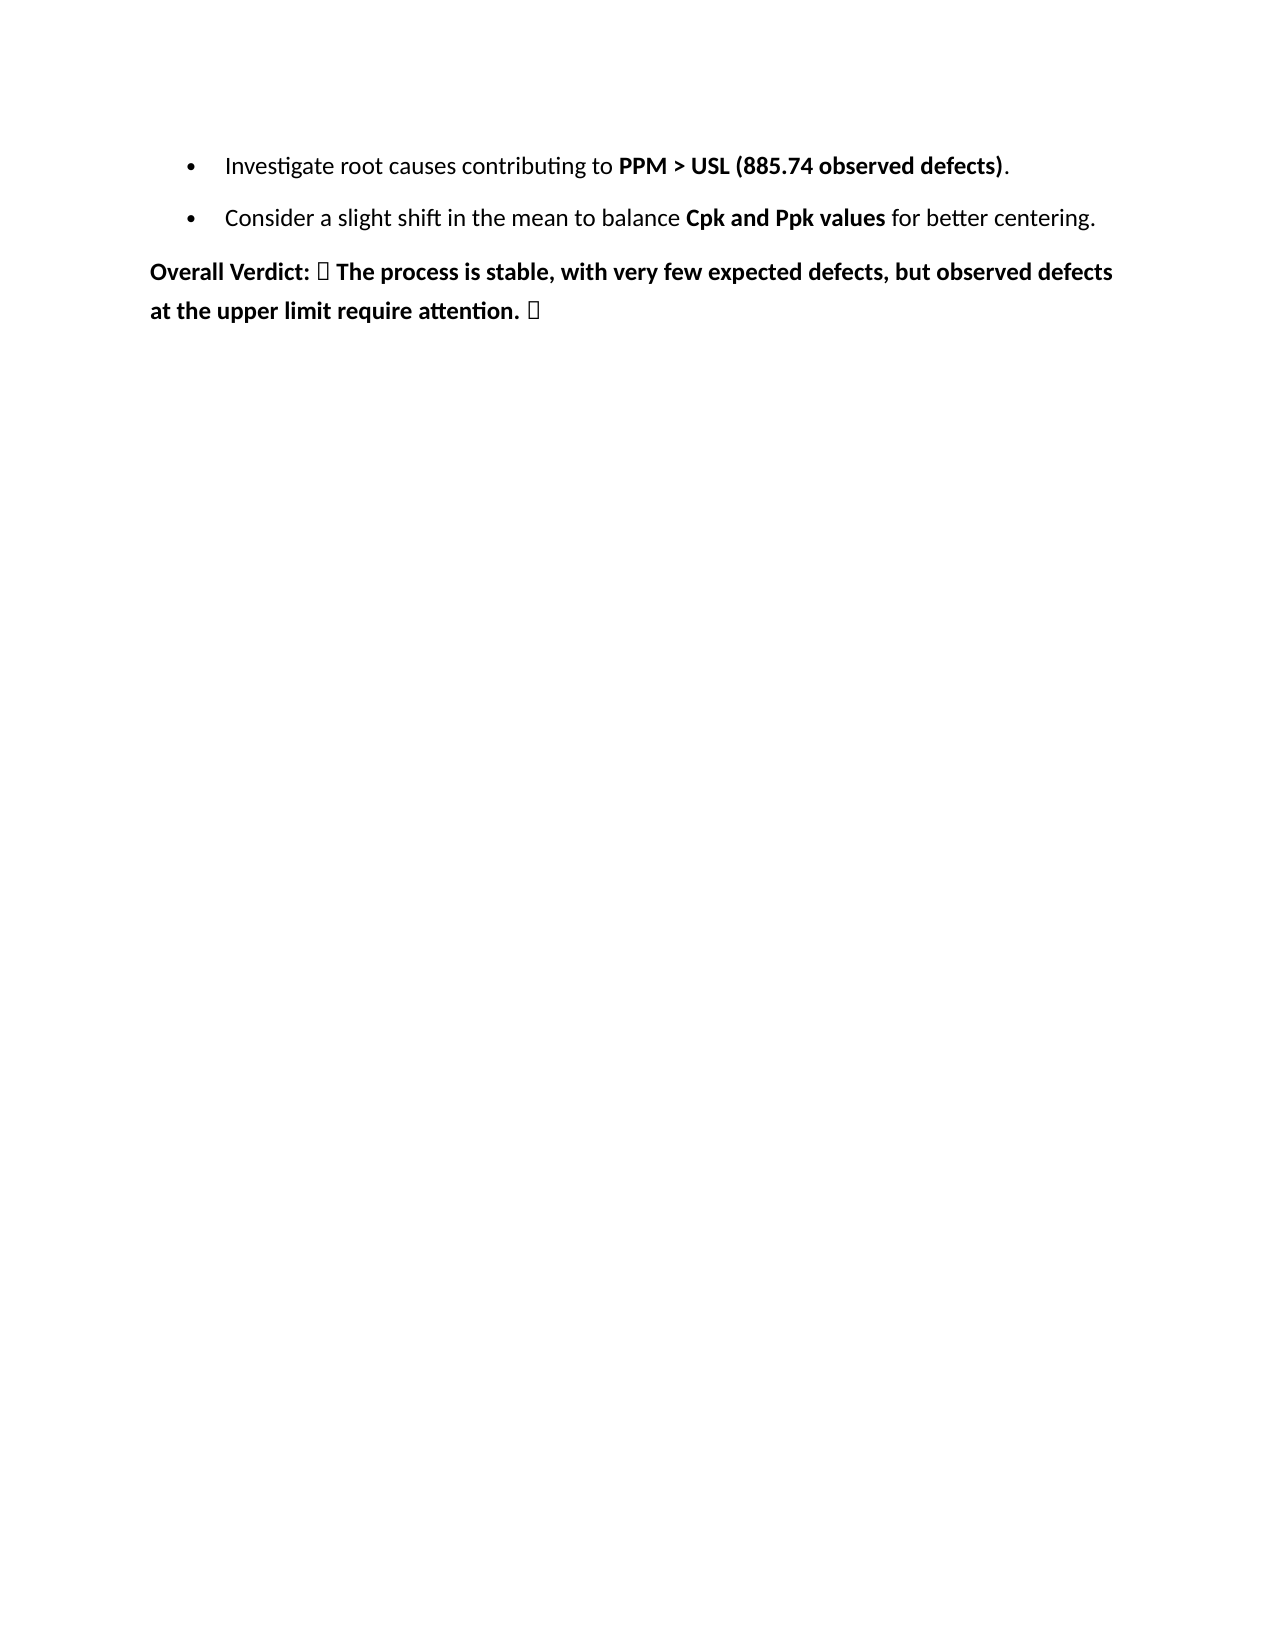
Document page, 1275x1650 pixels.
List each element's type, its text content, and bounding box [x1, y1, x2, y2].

text Overall Verdict: ✅ The process is stable, with very few expected defects, but observed defects at the upper limit require attention. 🚀 [150, 253, 1125, 327]
list Consider a slight shift in the mean to balance Cpk and Ppk values for better centering. [187, 202, 1125, 232]
list Investigate root causes contributing to PPM > USL (885.74 observed defects). [187, 150, 1125, 181]
